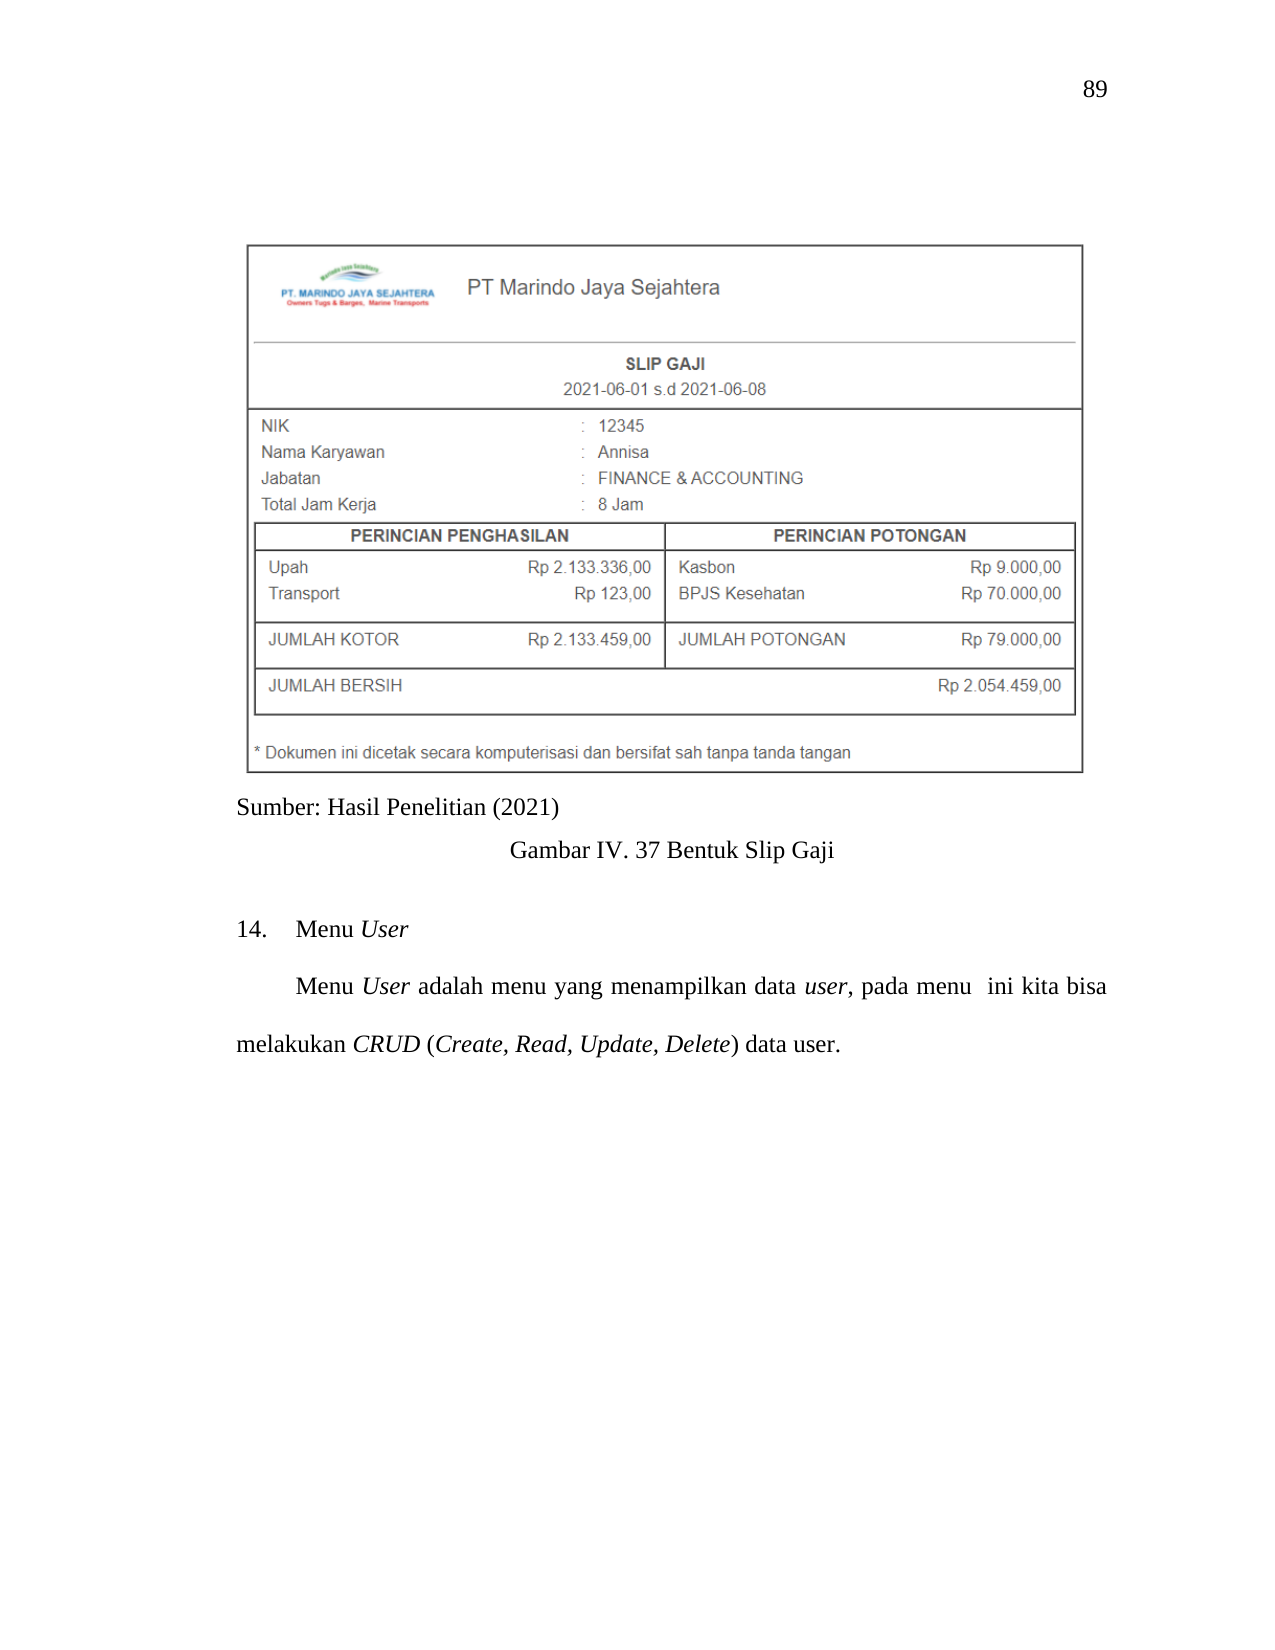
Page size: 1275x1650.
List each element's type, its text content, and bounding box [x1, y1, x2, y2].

list Menu User [236, 914, 1107, 943]
picture [236, 236, 1098, 793]
text Menu User adalah menu yang menampilkan data user, pada menu ini kita bisa melakukan CRUD (Create, Read, Update, Delete) data user. [236, 971, 1107, 1058]
text Gambar IV. 37 Bentuk Slip Gaji [236, 836, 1107, 864]
text Sumber: Hasil Penelitian (2021) [236, 792, 1107, 821]
